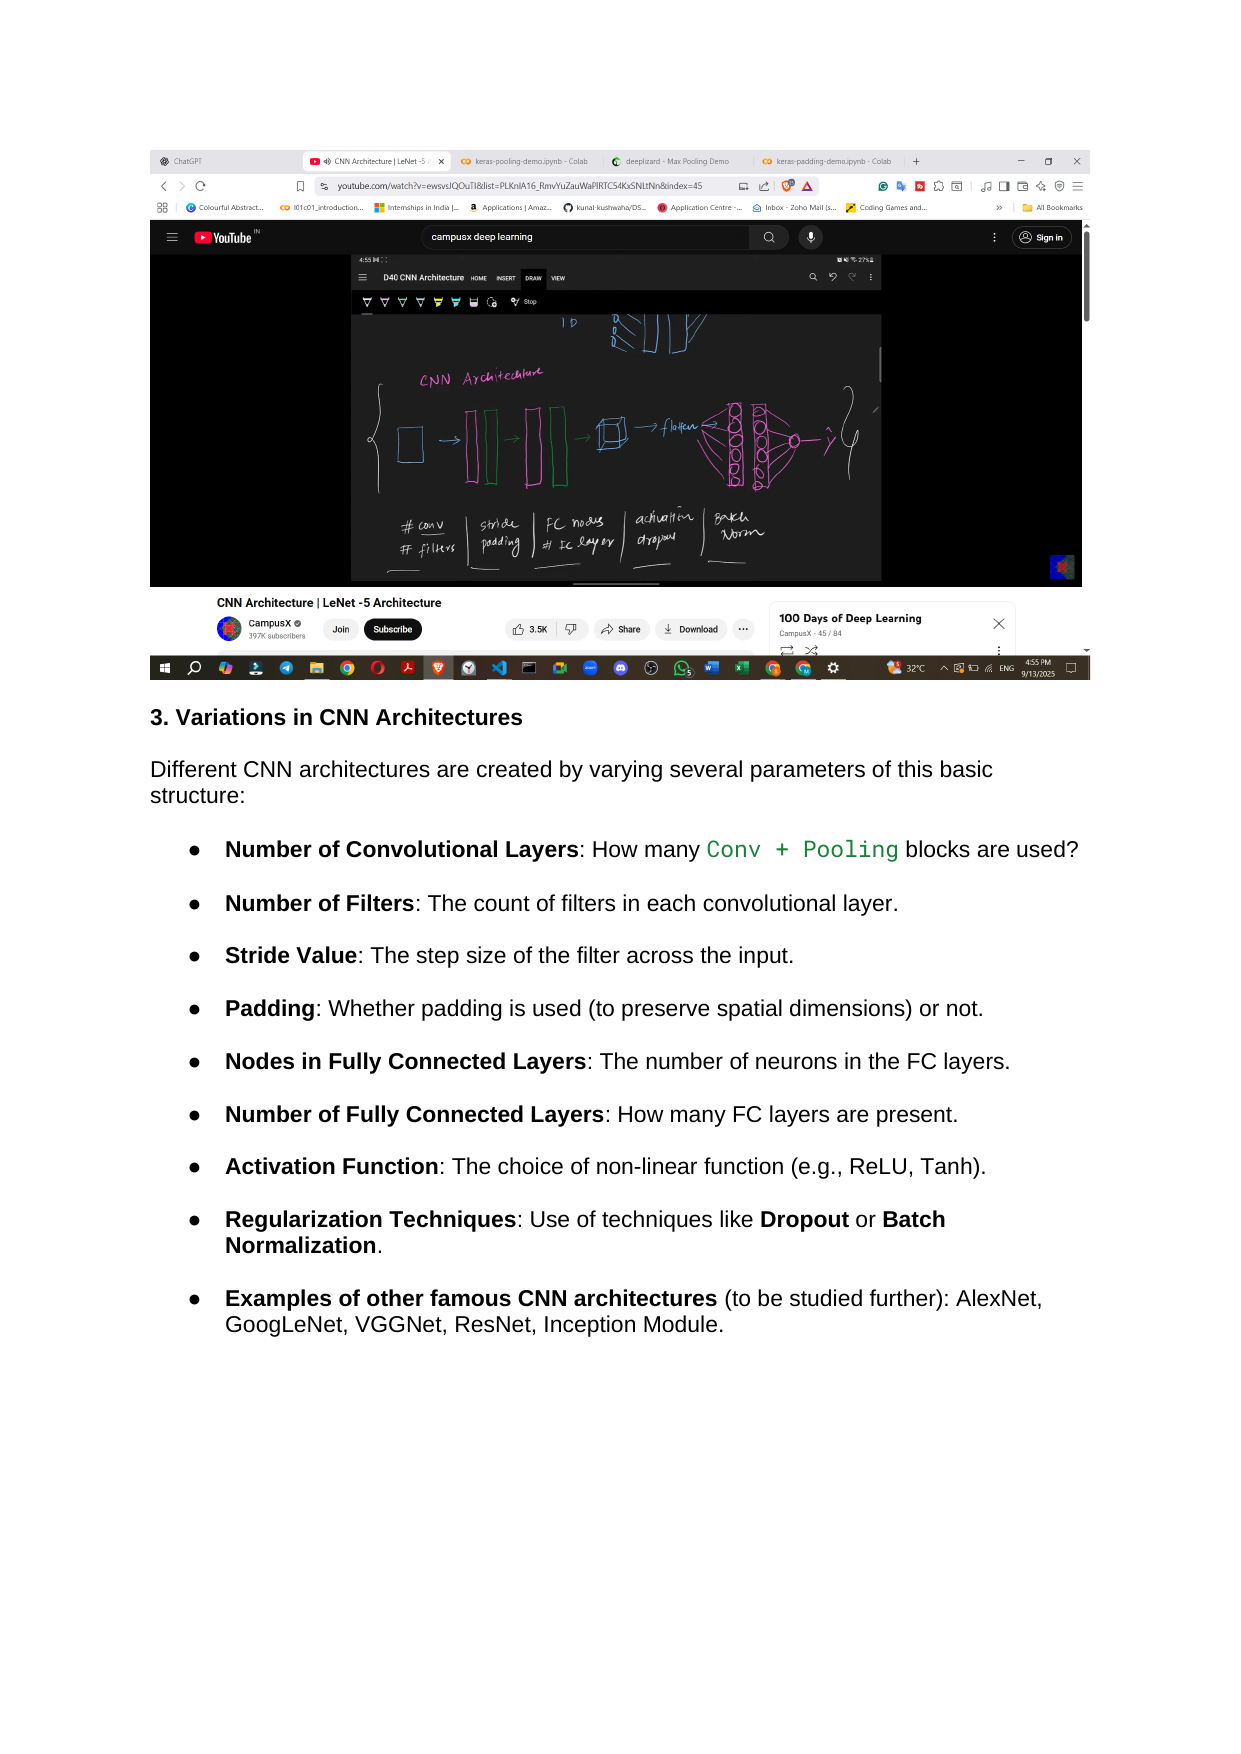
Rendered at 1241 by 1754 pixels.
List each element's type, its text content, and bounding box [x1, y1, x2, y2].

text Different CNN architectures are created by varying several parameters of this basic structure: [150, 756, 1090, 808]
list Examples of other famous CNN architectures (to be studied further): AlexNet, GoogLeNet, VGGNet, ResNet, Inception Module. [187, 1285, 1090, 1338]
list Activation Function: The choice of non-linear function (e.g., ReLU, Tanh). [187, 1153, 1090, 1206]
list Number of Convolutional Layers: How many Conv + Pooling blocks are used? [187, 833, 1090, 890]
list Stride Value: The step size of the filter across the input. [187, 942, 1090, 995]
list Padding: Whether padding is used (to preserve spatial dimensions) or not. [187, 995, 1090, 1048]
picture [150, 150, 1091, 680]
list Number of Filters: The count of filters in each convolutional layer. [187, 890, 1090, 942]
subtitle 3. Variations in CNN Architectures [150, 704, 1090, 731]
list Nodes in Fully Connected Layers: The number of neurons in the FC layers. [187, 1048, 1090, 1101]
list Regularization Techniques: Use of techniques like Dropout or Batch Normalization. [187, 1206, 1090, 1285]
list Number of Fully Connected Layers: How many FC layers are present. [187, 1101, 1090, 1153]
